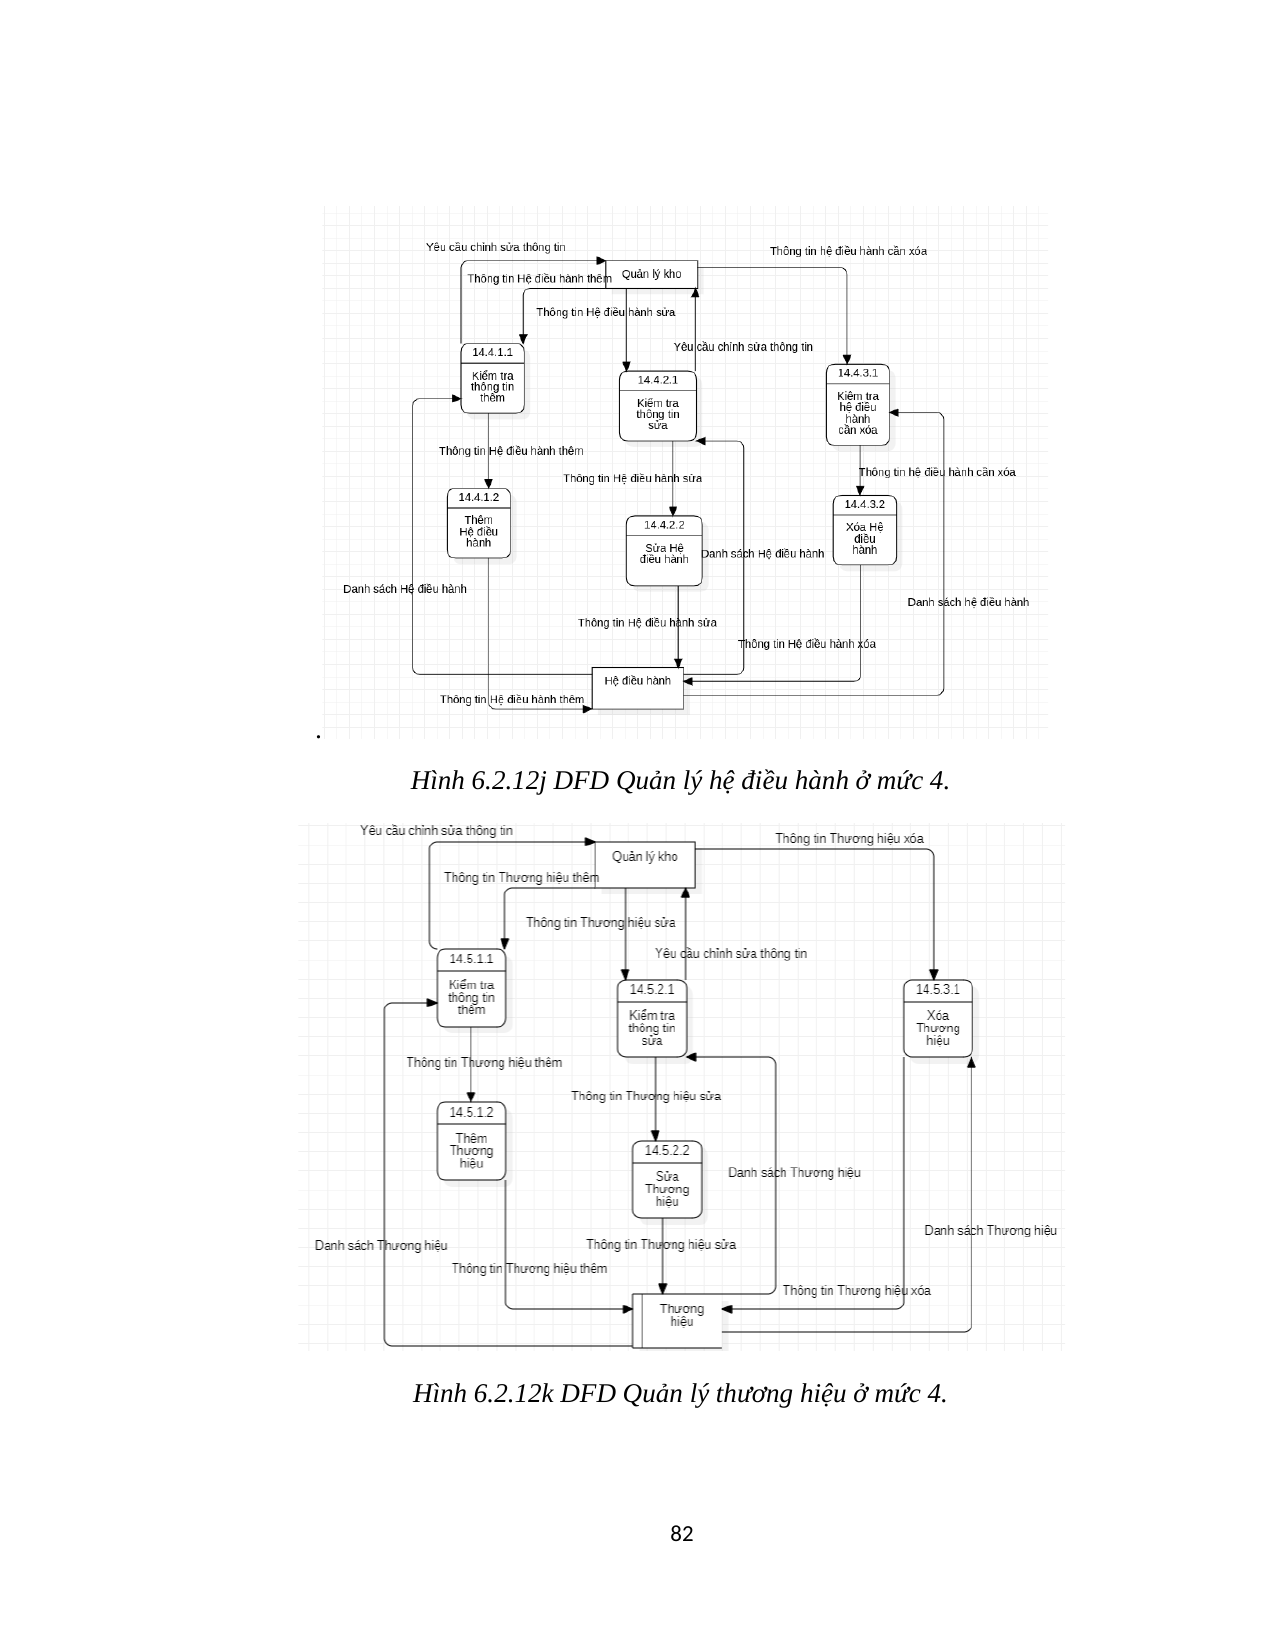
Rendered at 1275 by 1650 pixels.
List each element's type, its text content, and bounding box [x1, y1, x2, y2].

picture [298, 823, 1066, 1351]
text Hình 6.2.12k DFD Quản lý thương hiệu ở mức 4. [207, 1377, 1157, 1408]
picture [322, 206, 1049, 739]
text Hình 6.2.12j DFD Quản lý hệ điều hành ở mức 4. [207, 764, 1157, 795]
